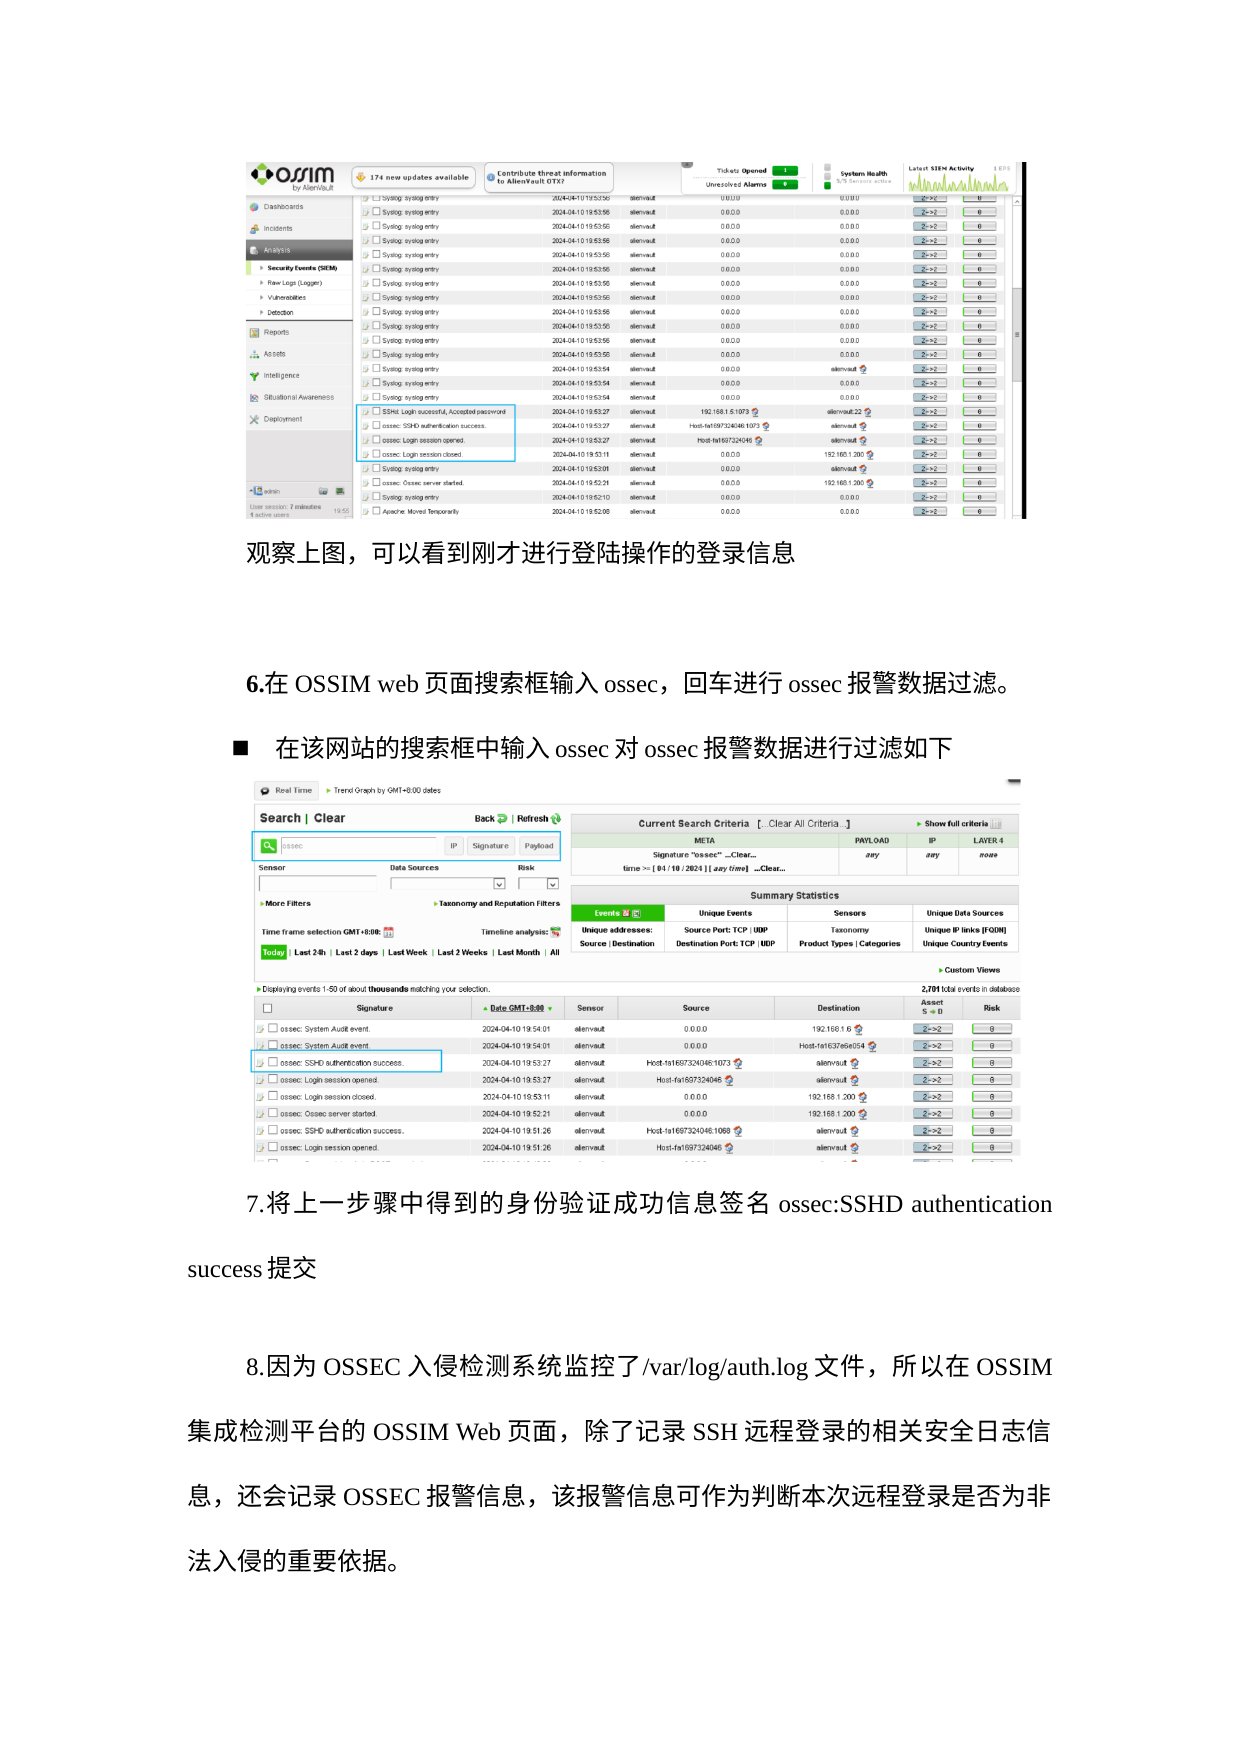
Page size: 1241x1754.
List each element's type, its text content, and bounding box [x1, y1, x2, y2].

text 8.因为OSSEC入侵检测系统监控了/var/log/auth.log文件，所以在OSSIM集成检测平台的OSSIM Web页面，除了记录SSH远程登录的相关安全日志信息，还会记录OSSEC报警信息，该报警信息可作为判断本次远程登录是否为非法入侵的重要依据。 [187, 1332, 1053, 1592]
picture [245, 162, 1027, 519]
text 观察上图，可以看到刚才进行登陆操作的登录信息 [187, 519, 1053, 584]
text 6.在OSSIM web页面搜索框输入ossec，回车进行ossec报警数据过滤。 [187, 649, 1053, 714]
picture [245, 779, 1021, 1162]
text 7.将上一步骤中得到的身份验证成功信息签名ossec:SSHD authentication success提交 [187, 1169, 1053, 1299]
list 在该网站的搜索框中输入ossec对ossec报警数据进行过滤如下 [231, 714, 1053, 779]
